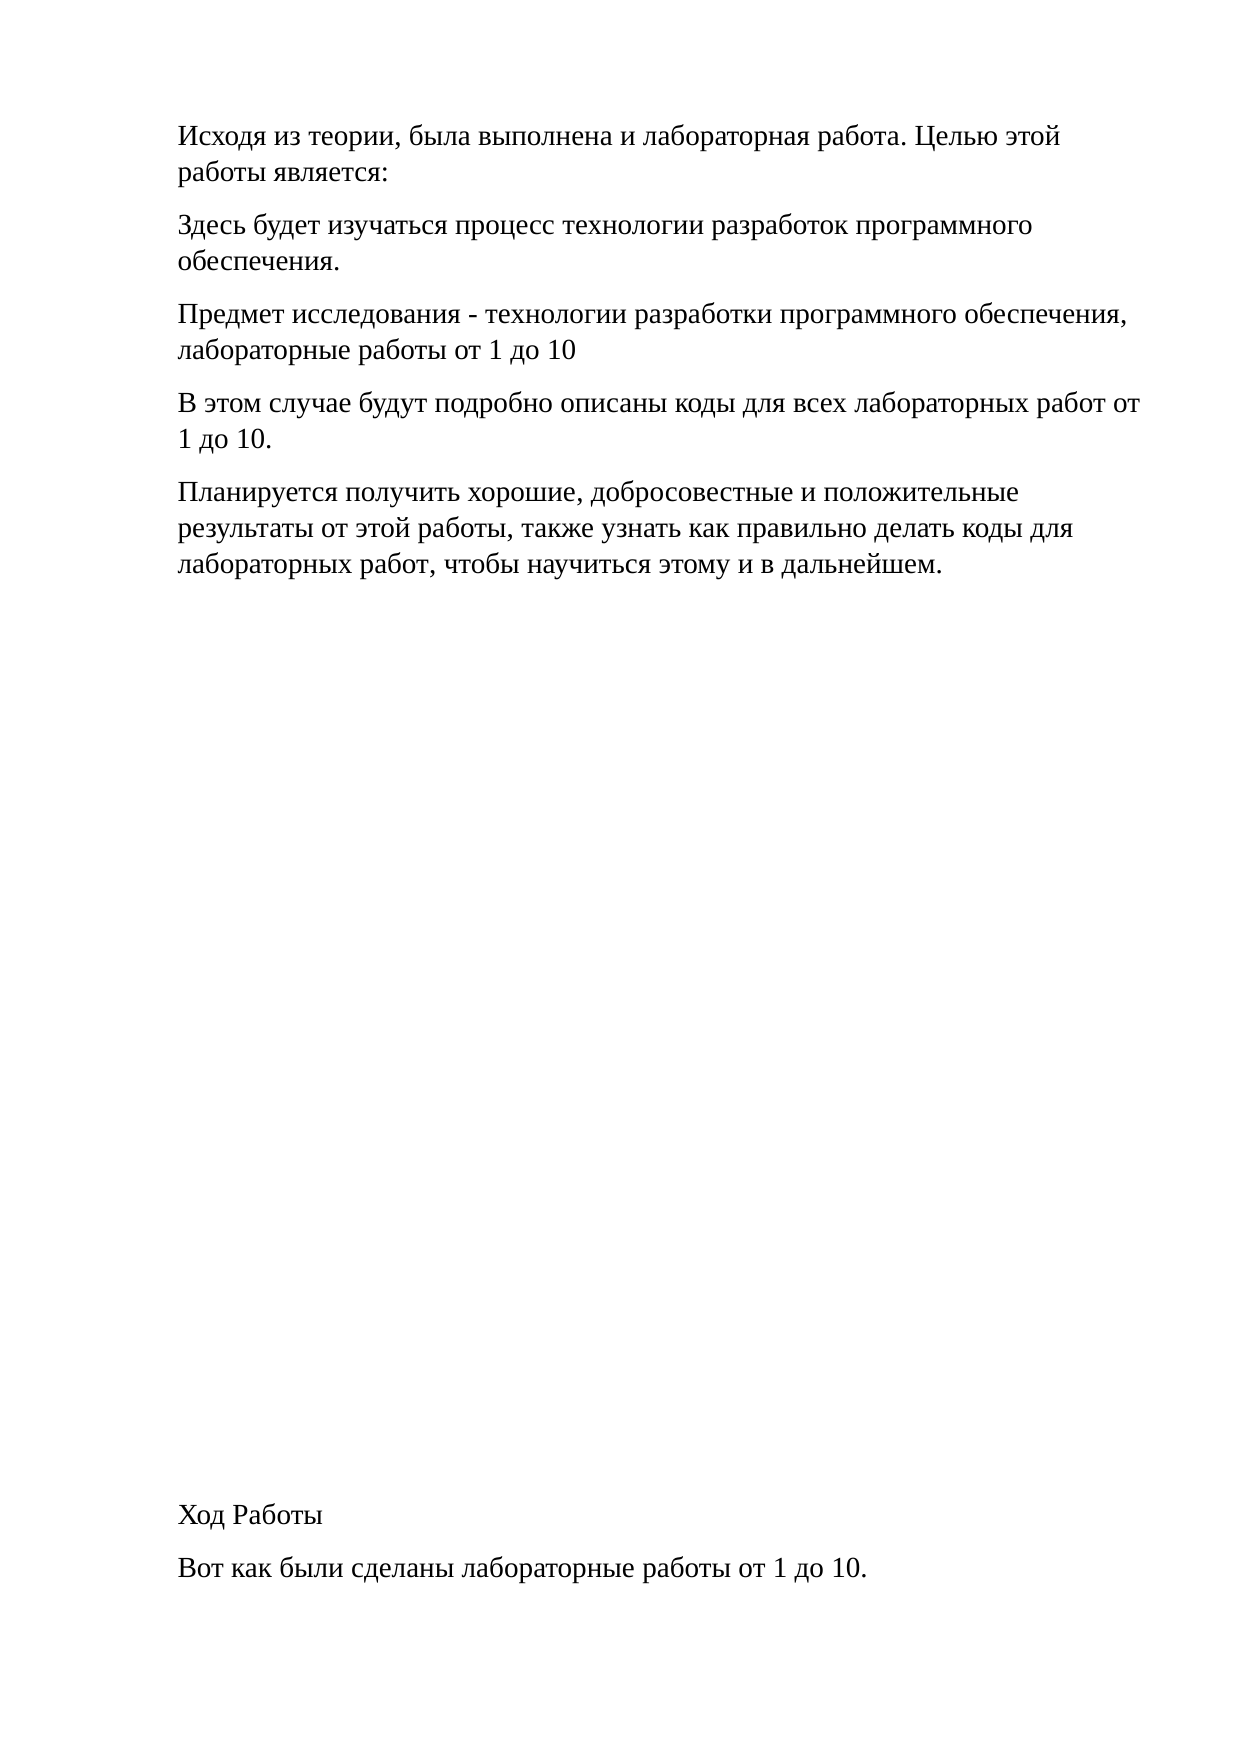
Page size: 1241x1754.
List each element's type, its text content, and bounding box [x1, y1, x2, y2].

text В этом случае будут подробно описаны коды для всех лабораторных работ от 1 до 10. [177, 385, 1152, 455]
text Ход Работы [177, 1497, 1152, 1530]
text Предмет исследования - технологии разработки программного обеспечения, лабораторные работы от 1 до 10 [177, 296, 1152, 366]
text Вот как были сделаны лабораторные работы от 1 до 10. [177, 1550, 1152, 1583]
text Здесь будет изучаться процесс технологии разработок программного обеспечения. [177, 207, 1152, 277]
text Исходя из теории, была выполнена и лабораторная работа. Целью этой работы является: [177, 118, 1152, 188]
text Планируется получить хорошие, добросовестные и положительные результаты от этой работы, также узнать как правильно делать коды для лабораторных работ, чтобы научиться этому и в дальнейшем. [177, 474, 1152, 580]
